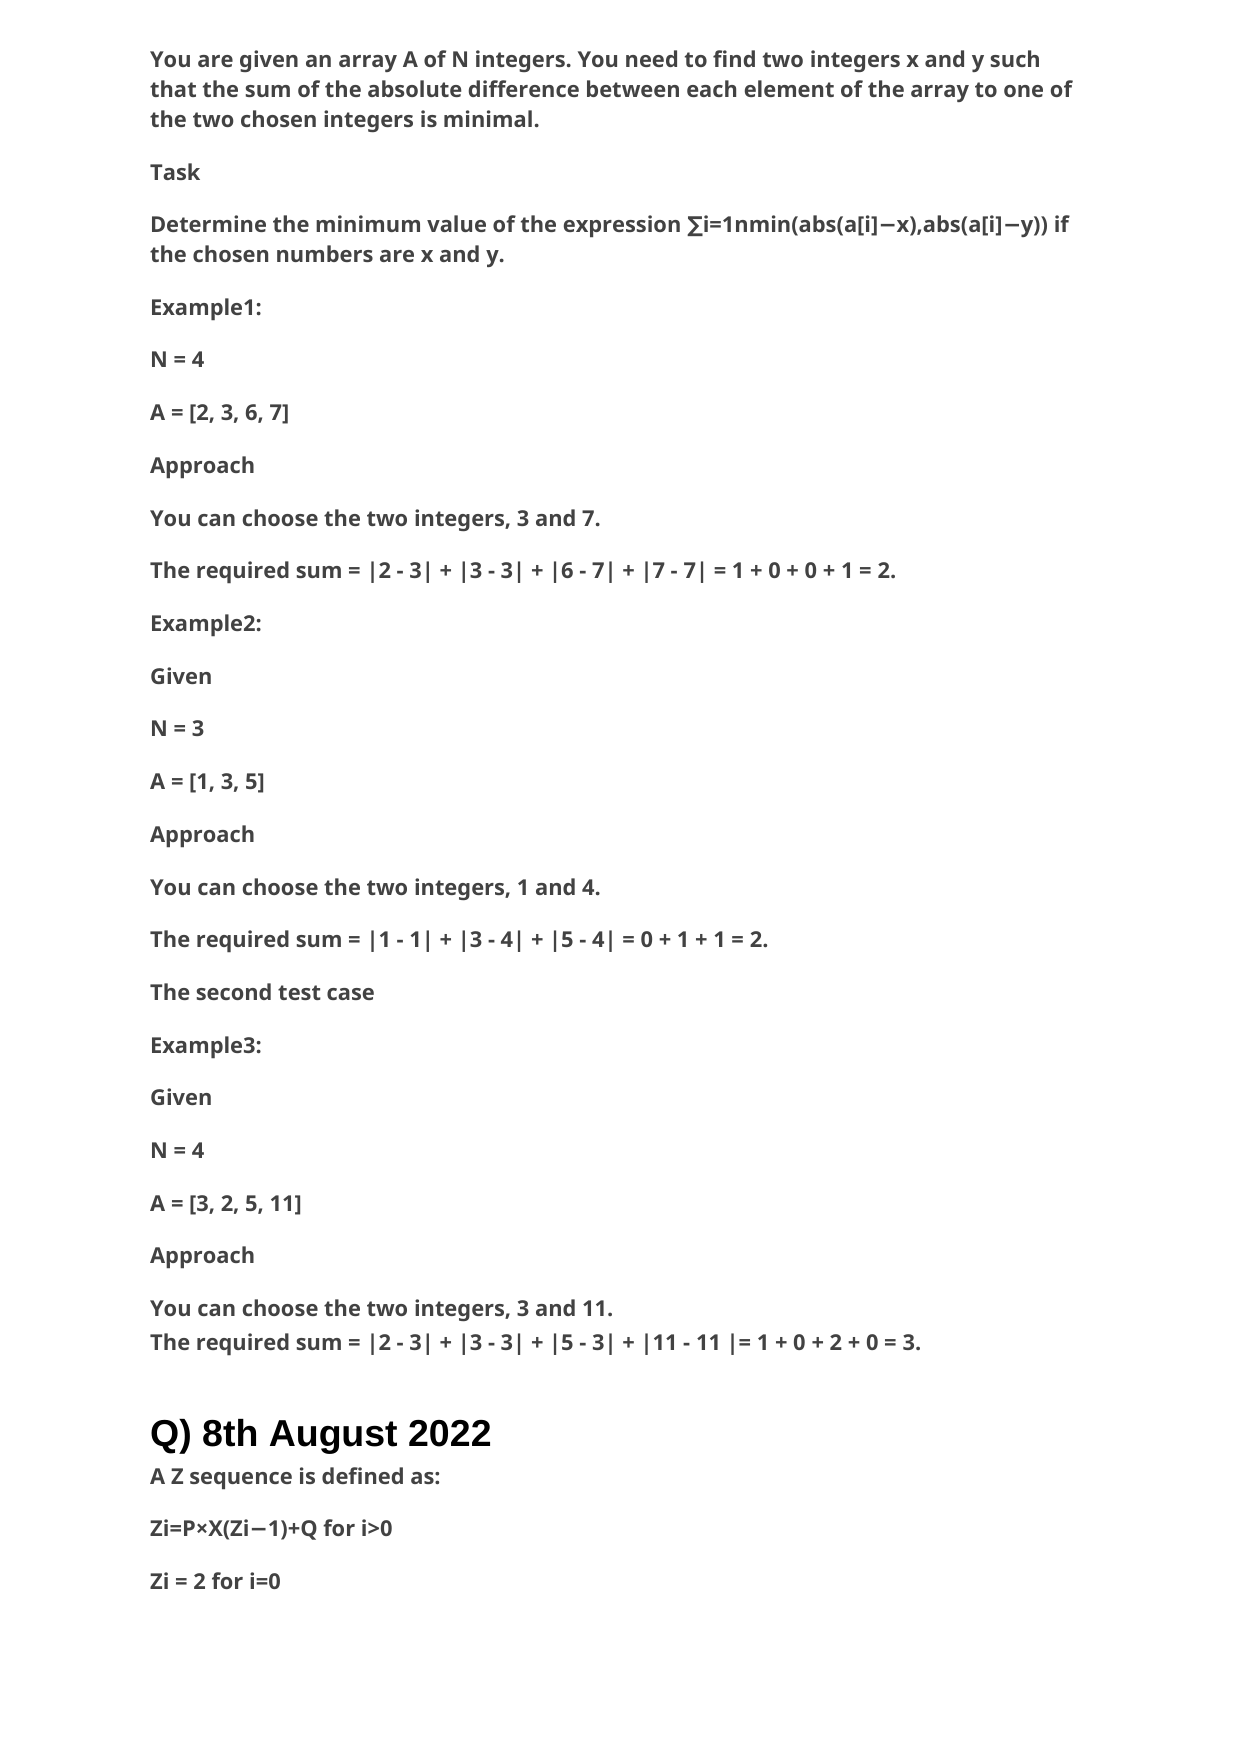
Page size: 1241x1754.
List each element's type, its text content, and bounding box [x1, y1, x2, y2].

text Approach [150, 450, 1090, 480]
text You are given an array A of N integers. You need to find two integers x and y such that the sum of the absolute difference between each element of the array to one of the two chosen integers is minimal. [150, 44, 1090, 134]
text Example2: [150, 608, 1090, 638]
text You can choose the two integers, 1 and 4. [150, 872, 1090, 901]
text N = 4 [150, 344, 1090, 374]
text You can choose the two integers, 3 and 11. [150, 1293, 1090, 1323]
text A = [1, 3, 5] [150, 766, 1090, 796]
text Determine the minimum value of the expression ∑i=1nmin(abs(a[i]−x),abs(a[i]−y)) if the chosen numbers are x and y. [150, 209, 1090, 269]
text N = 3 [150, 713, 1090, 743]
text Zi = 2 for i=0 [150, 1566, 1090, 1596]
text A = [3, 2, 5, 11] [150, 1188, 1090, 1218]
text A Z sequence is defined as: [150, 1461, 1090, 1491]
text The required sum = |2 - 3| + |3 - 3| + |5 - 3| + |11 - 11 |= 1 + 0 + 2 + 0 = 3. [150, 1327, 1090, 1357]
text The required sum = |1 - 1| + |3 - 4| + |5 - 4| = 0 + 1 + 1 = 2. [150, 924, 1090, 954]
text Zi=P×X(Zi−1)+Q for i>0 [150, 1513, 1090, 1543]
text The second test case [150, 977, 1090, 1007]
text Approach [150, 1241, 1090, 1270]
text Given [150, 661, 1090, 691]
text A = [2, 3, 6, 7] [150, 397, 1090, 427]
text Q) 8th August 2022 [150, 1411, 1090, 1454]
text Example1: [150, 292, 1090, 322]
text Example3: [150, 1030, 1090, 1059]
text You can choose the two integers, 3 and 7. [150, 503, 1090, 532]
text Approach [150, 819, 1090, 849]
text The required sum = |2 - 3| + |3 - 3| + |6 - 7| + |7 - 7| = 1 + 0 + 0 + 1 = 2. [150, 555, 1090, 585]
text Task [150, 157, 1090, 186]
text Given [150, 1082, 1090, 1112]
text N = 4 [150, 1135, 1090, 1165]
